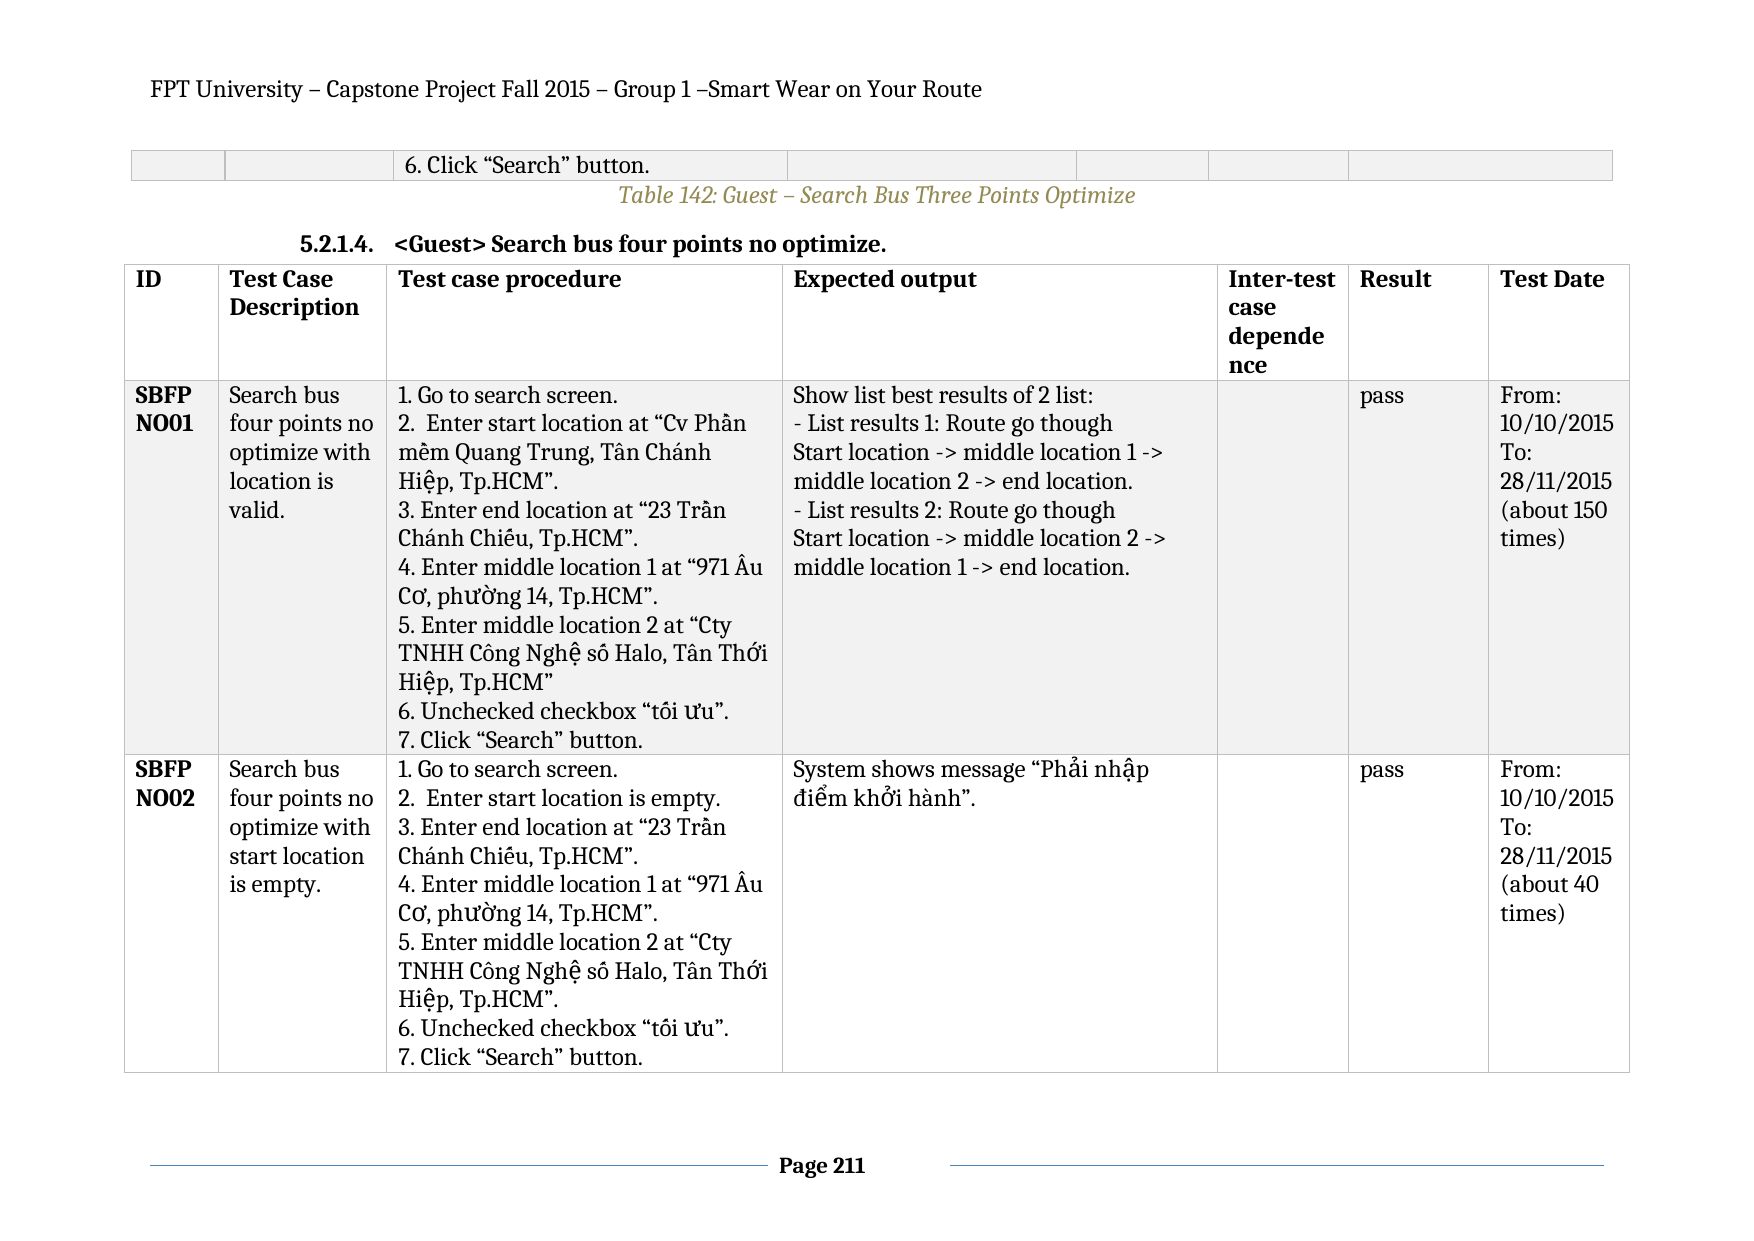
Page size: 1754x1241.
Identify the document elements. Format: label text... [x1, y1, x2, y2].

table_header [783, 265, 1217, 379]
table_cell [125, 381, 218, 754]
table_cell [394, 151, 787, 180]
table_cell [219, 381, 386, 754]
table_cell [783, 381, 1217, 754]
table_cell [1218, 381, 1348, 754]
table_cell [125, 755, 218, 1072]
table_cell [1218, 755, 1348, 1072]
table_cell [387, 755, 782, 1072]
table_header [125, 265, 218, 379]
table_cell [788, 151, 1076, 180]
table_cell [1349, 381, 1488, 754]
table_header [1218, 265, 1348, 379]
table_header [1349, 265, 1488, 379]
subtitle <Guest> Search bus four points no optimize. [300, 230, 1604, 259]
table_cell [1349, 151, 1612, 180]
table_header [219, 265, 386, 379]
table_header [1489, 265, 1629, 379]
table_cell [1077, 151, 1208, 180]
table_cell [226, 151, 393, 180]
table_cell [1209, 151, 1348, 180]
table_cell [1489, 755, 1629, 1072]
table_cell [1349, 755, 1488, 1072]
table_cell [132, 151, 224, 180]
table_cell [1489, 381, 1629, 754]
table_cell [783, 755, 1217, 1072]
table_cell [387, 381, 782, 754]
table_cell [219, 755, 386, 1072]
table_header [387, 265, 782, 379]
